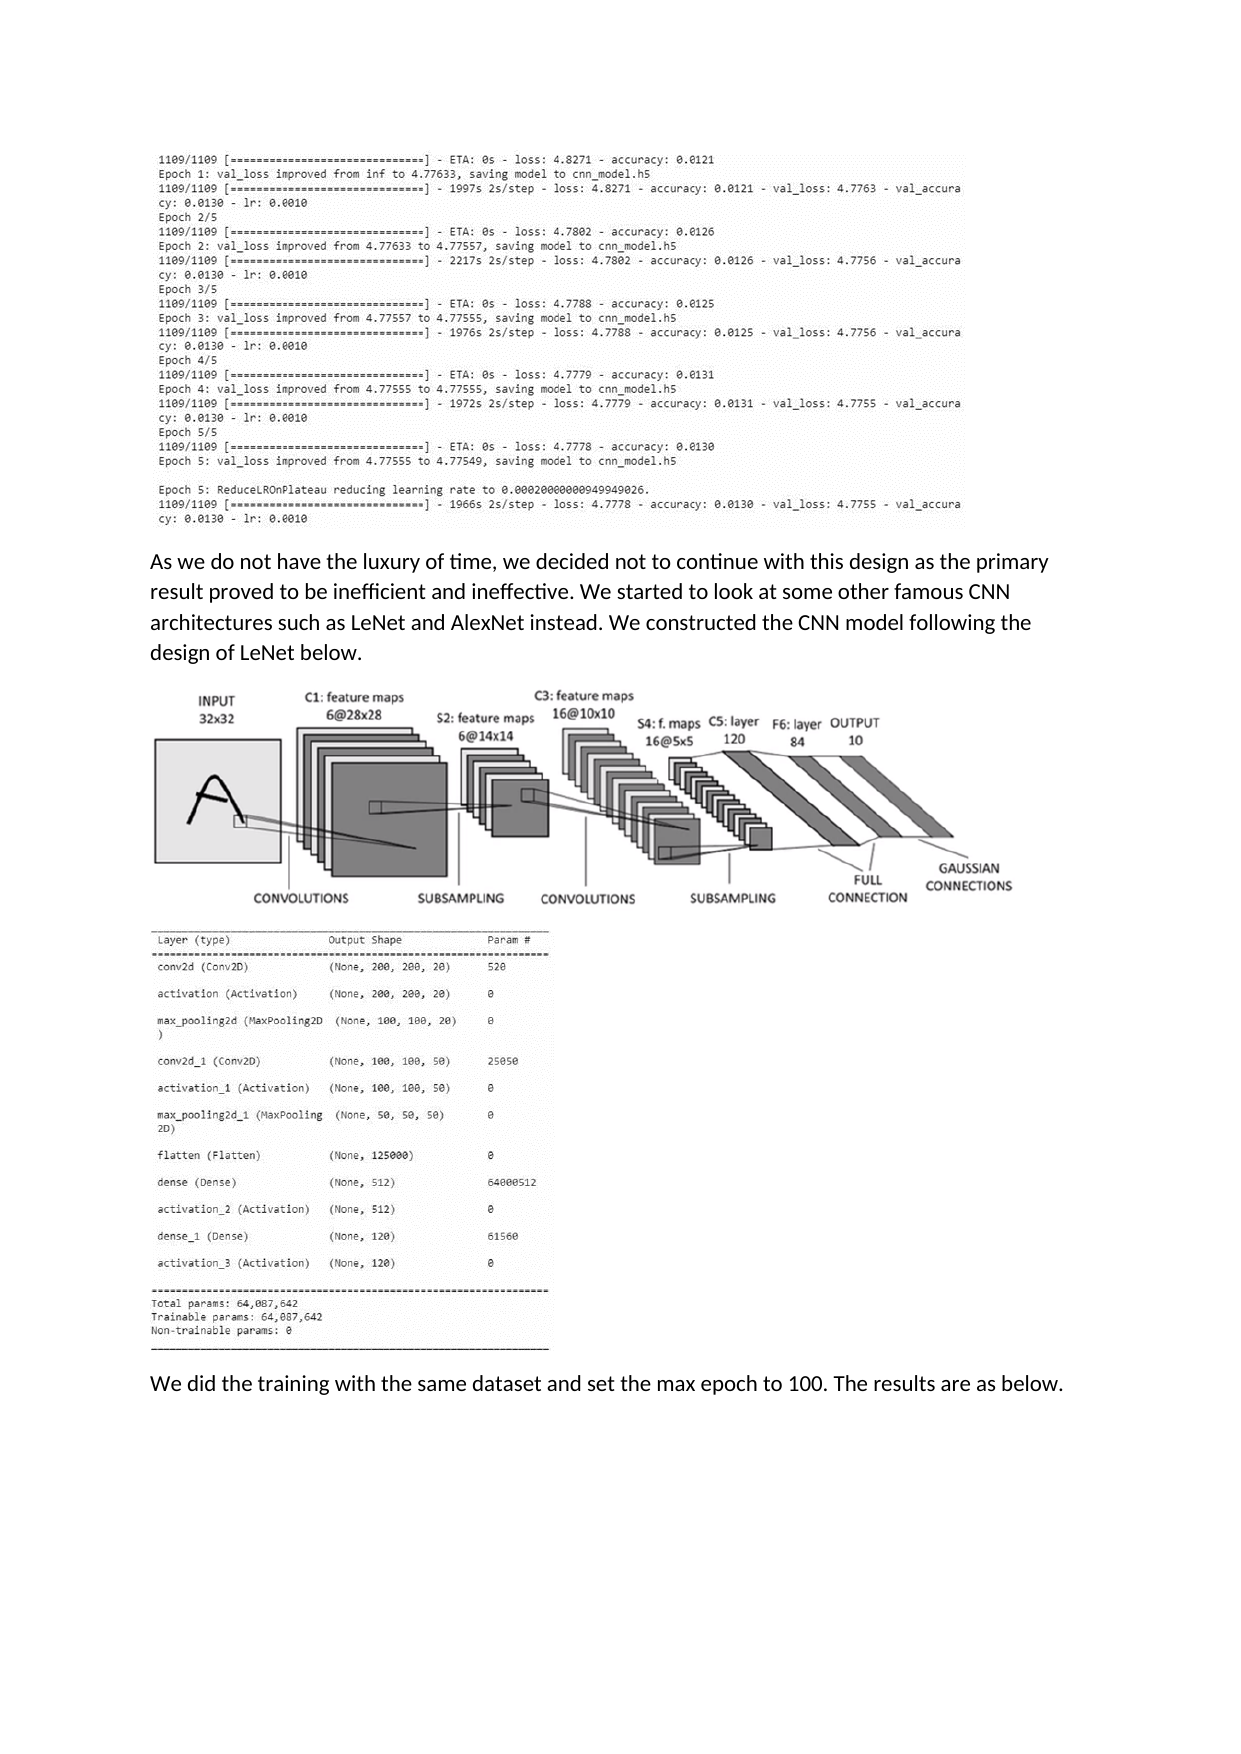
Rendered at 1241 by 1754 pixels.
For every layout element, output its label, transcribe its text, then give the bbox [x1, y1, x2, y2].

text We did the training with the same dataset and set the max epoch to 100. The results are as below. [150, 1369, 1090, 1397]
picture [150, 684, 1015, 911]
picture [150, 150, 967, 529]
text As we do not have the luxury of time, we decided not to continue with this design as the primary result proved to be inefficient and ineffective. We started to look at some other famous CNN architectures such as LeNet and AlexNet instead. We constructed the CNN model following the design of LeNet below. [150, 547, 1090, 666]
picture [150, 929, 555, 1351]
